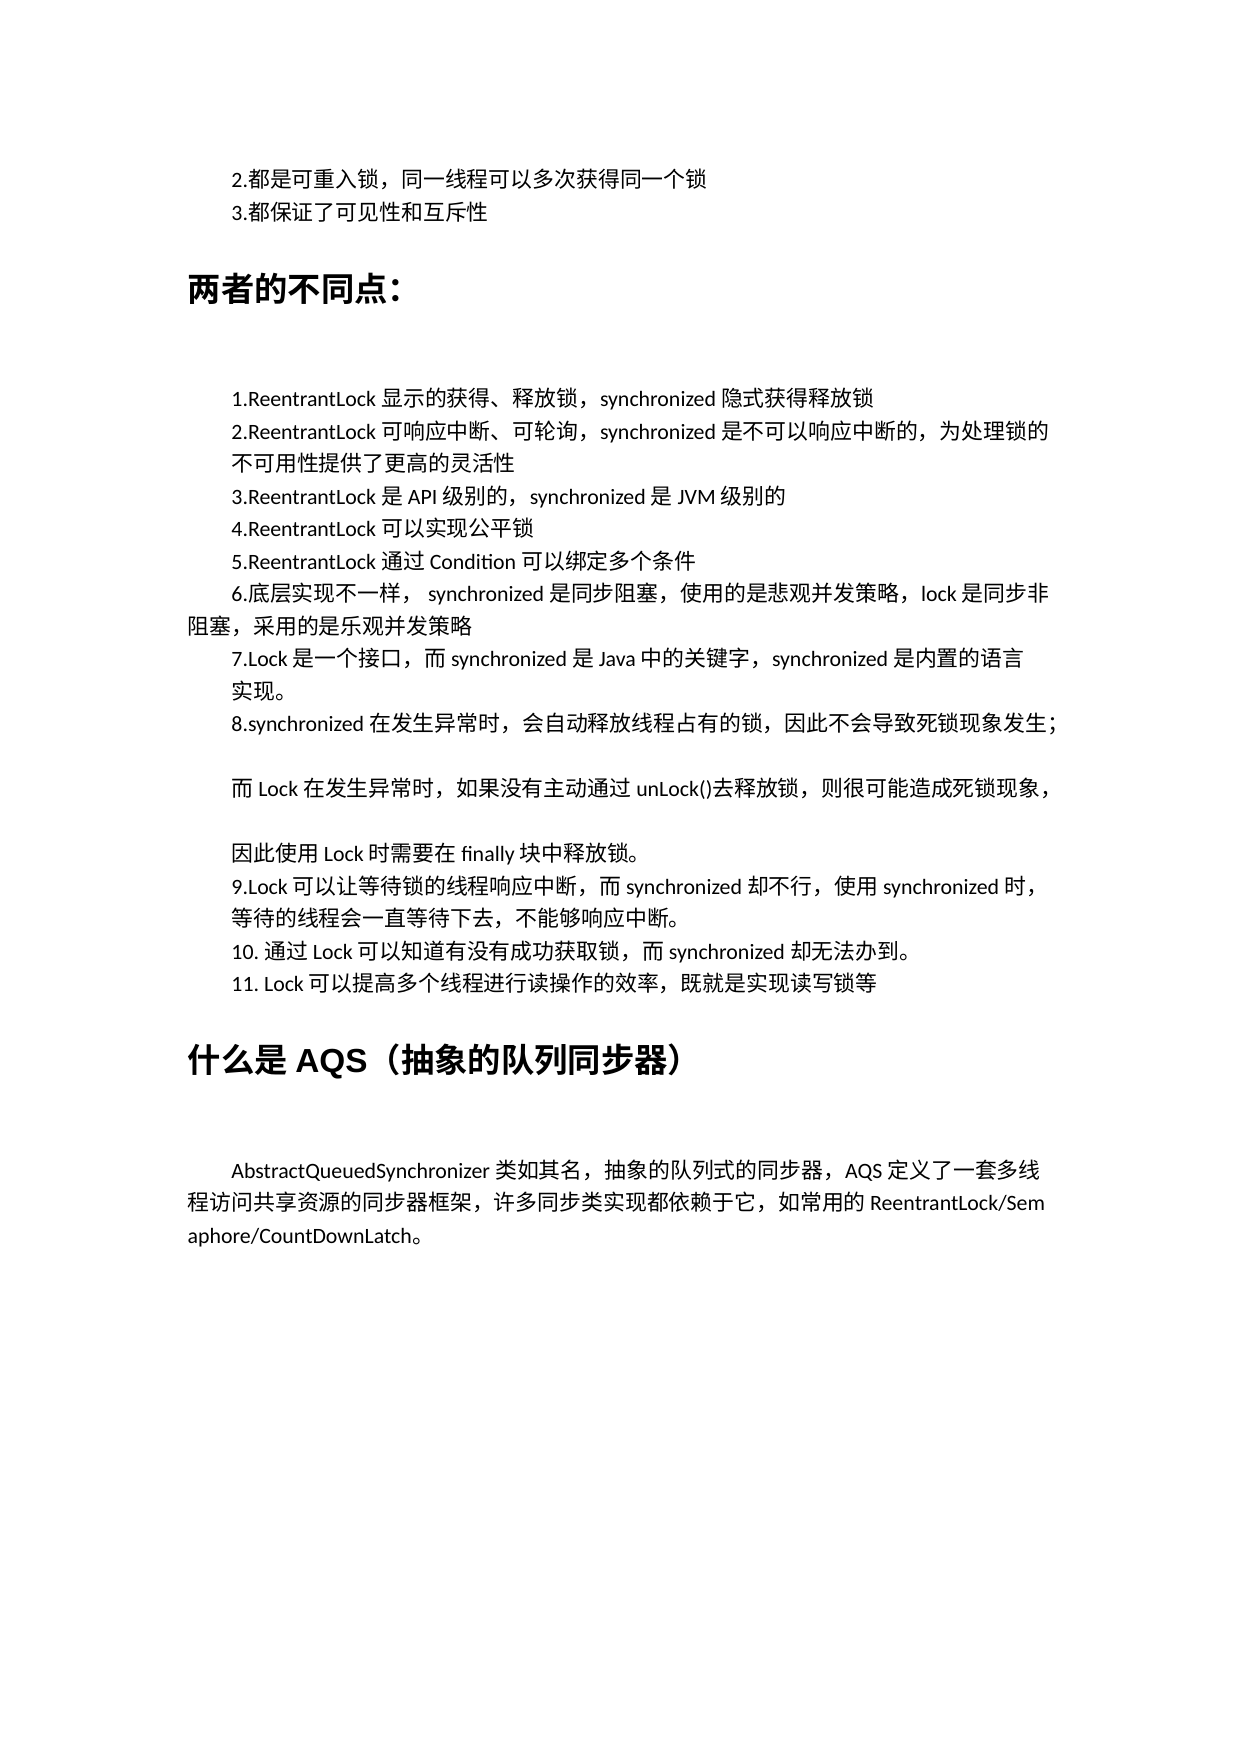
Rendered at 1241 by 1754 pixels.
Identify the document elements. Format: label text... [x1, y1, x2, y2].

text 9.Lock 可以让等待锁的线程响应中断，而 synchronized 却不行，使用 synchronized 时， [187, 868, 1053, 901]
text 而 Lock 在发生异常时，如果没有主动通过 unLock()去释放锁，则很可能造成死锁现象， [187, 771, 1053, 836]
subtitle 什么是 AQS（抽象的队列同步器） [187, 1025, 1053, 1090]
text 实现。 [187, 673, 1053, 706]
text 1.ReentrantLock 显示的获得、释放锁，synchronized 隐式获得释放锁 [187, 381, 1053, 413]
subtitle 两者的不同点： [187, 254, 1053, 319]
text AbstractQueuedSynchronizer 类如其名，抽象的队列式的同步器，AQS 定义了一套多线程访问共享资源的同步器框架，许多同步类实现都依赖于它，如常用的ReentrantLock/Semaphore/CountDownLatch。 [187, 1152, 1053, 1250]
text 4.ReentrantLock 可以实现公平锁 [187, 511, 1053, 543]
text 3.都保证了可见性和互斥性 [187, 194, 1053, 227]
text 10. 通过 Lock 可以知道有没有成功获取锁，而 synchronized 却无法办到。 [187, 933, 1053, 966]
text 等待的线程会一直等待下去，不能够响应中断。 [187, 901, 1053, 933]
text 2.ReentrantLock 可响应中断、可轮询，synchronized 是不可以响应中断的，为处理锁的 [187, 413, 1053, 446]
text 6.底层实现不一样， synchronized 是同步阻塞，使用的是悲观并发策略，lock 是同步非阻塞，采用的是乐观并发策略 [187, 576, 1053, 641]
text 因此使用 Lock 时需要在 finally 块中释放锁。 [187, 836, 1053, 868]
text 3.ReentrantLock 是 API 级别的，synchronized 是 JVM 级别的 [187, 478, 1053, 511]
text 2.都是可重入锁，同一线程可以多次获得同一个锁 [187, 162, 1053, 194]
text 5.ReentrantLock 通过 Condition 可以绑定多个条件 [187, 543, 1053, 576]
text 不可用性提供了更高的灵活性 [187, 446, 1053, 478]
text 8.synchronized 在发生异常时，会自动释放线程占有的锁，因此不会导致死锁现象发生； [187, 706, 1053, 771]
text 11. Lock 可以提高多个线程进行读操作的效率，既就是实现读写锁等 [187, 966, 1053, 998]
text 7.Lock 是一个接口，而 synchronized 是 Java 中的关键字，synchronized 是内置的语言 [187, 641, 1053, 673]
